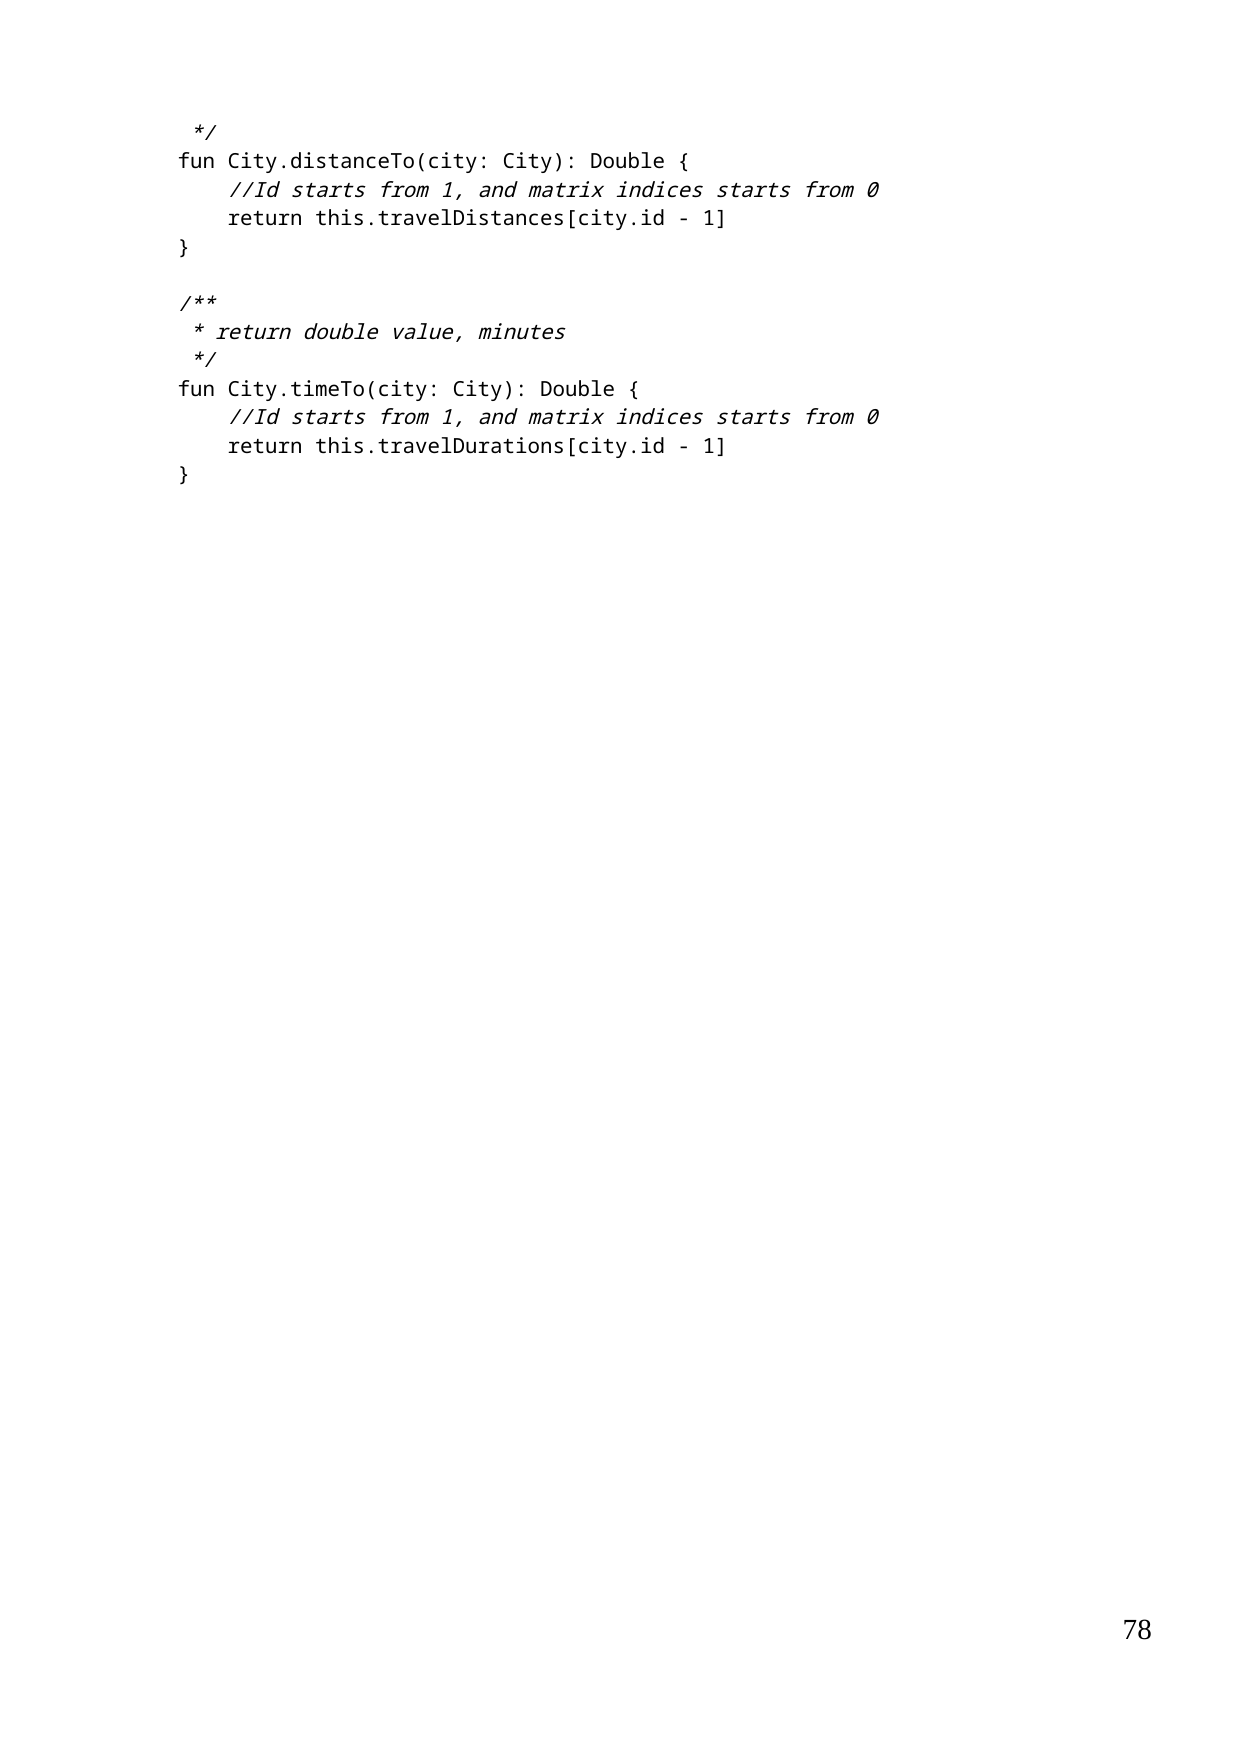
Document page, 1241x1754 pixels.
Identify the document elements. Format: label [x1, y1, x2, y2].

text [177, 118, 1152, 488]
